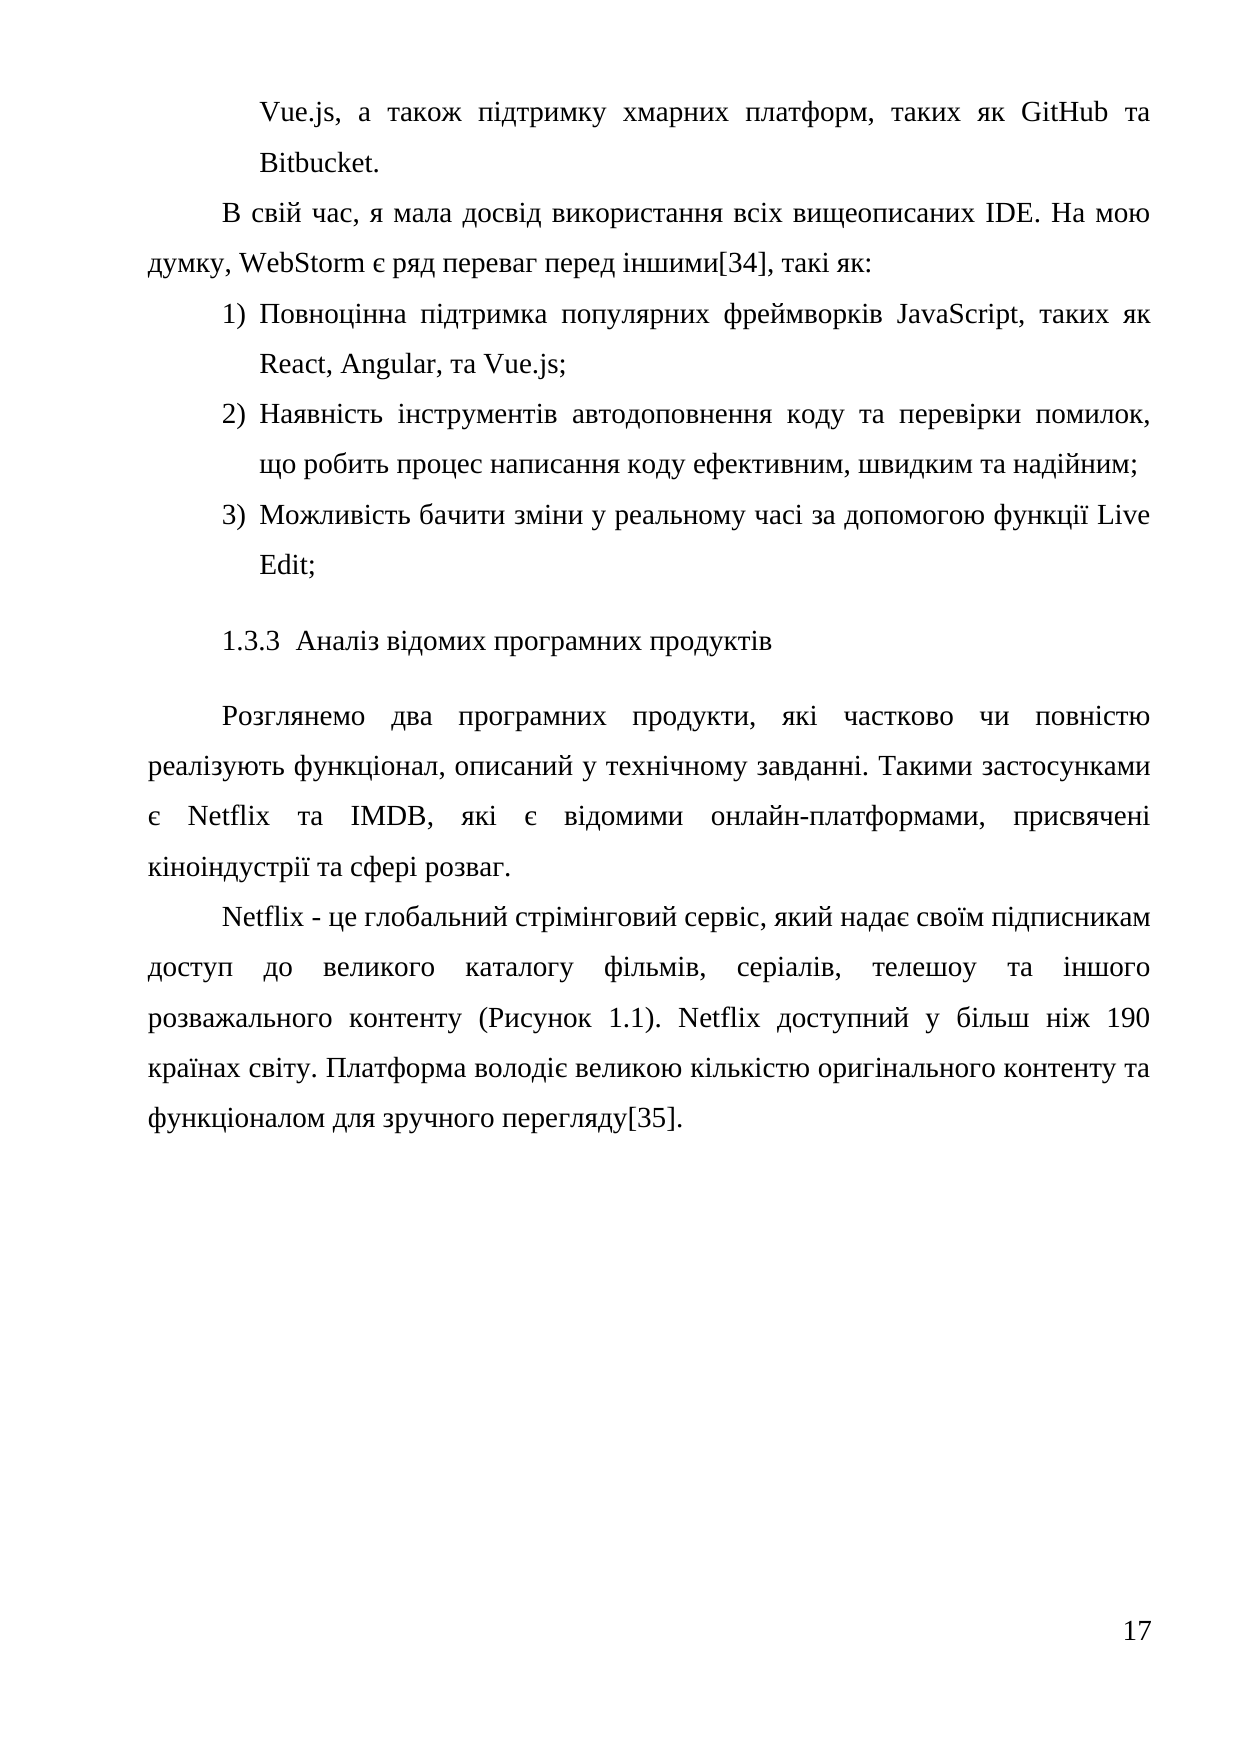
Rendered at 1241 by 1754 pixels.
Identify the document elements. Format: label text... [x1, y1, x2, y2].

subtitle Аналіз відомих програмних продуктів [148, 623, 1152, 656]
list Можливість бачити зміни у реальному часі за допомогою функції Live Edit; [222, 497, 1152, 581]
list Наявність інструментів автодоповнення коду та перевірки помилок, що робить процес написання коду ефективним, швидким та надійним; [222, 396, 1152, 480]
text В свій час, я мала досвід використання всіх вищеописаних IDE. На мою думку, WebStorm є ряд переваг перед іншими[34], такі як: [148, 195, 1152, 279]
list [222, 94, 1152, 178]
list Повноцінна підтримка популярних фреймворків JavaScript, таких як React, Angular, та Vue.js; [222, 296, 1152, 379]
text Розглянемо два програмних продукти, які частково чи повністю реалізують функціонал, описаний у технічному завданні. Такими застосунками є Netflix та IMDB, які є відомими онлайн-платформами, присвячені кіноіндустрії та сфері розваг. [148, 698, 1152, 882]
text Netflix - це глобальний стрімінговий сервіс, який надає своїм підписникам доступ до великого каталогу фільмів, серіалів, телешоу та іншого розважального контенту (Рисунок 1.1). Netflix доступний у більш ніж 190 країнах світу. Платформа володіє великою кількістю оригінального контенту та функціоналом для зручного перегляду[35]. [148, 899, 1152, 1134]
